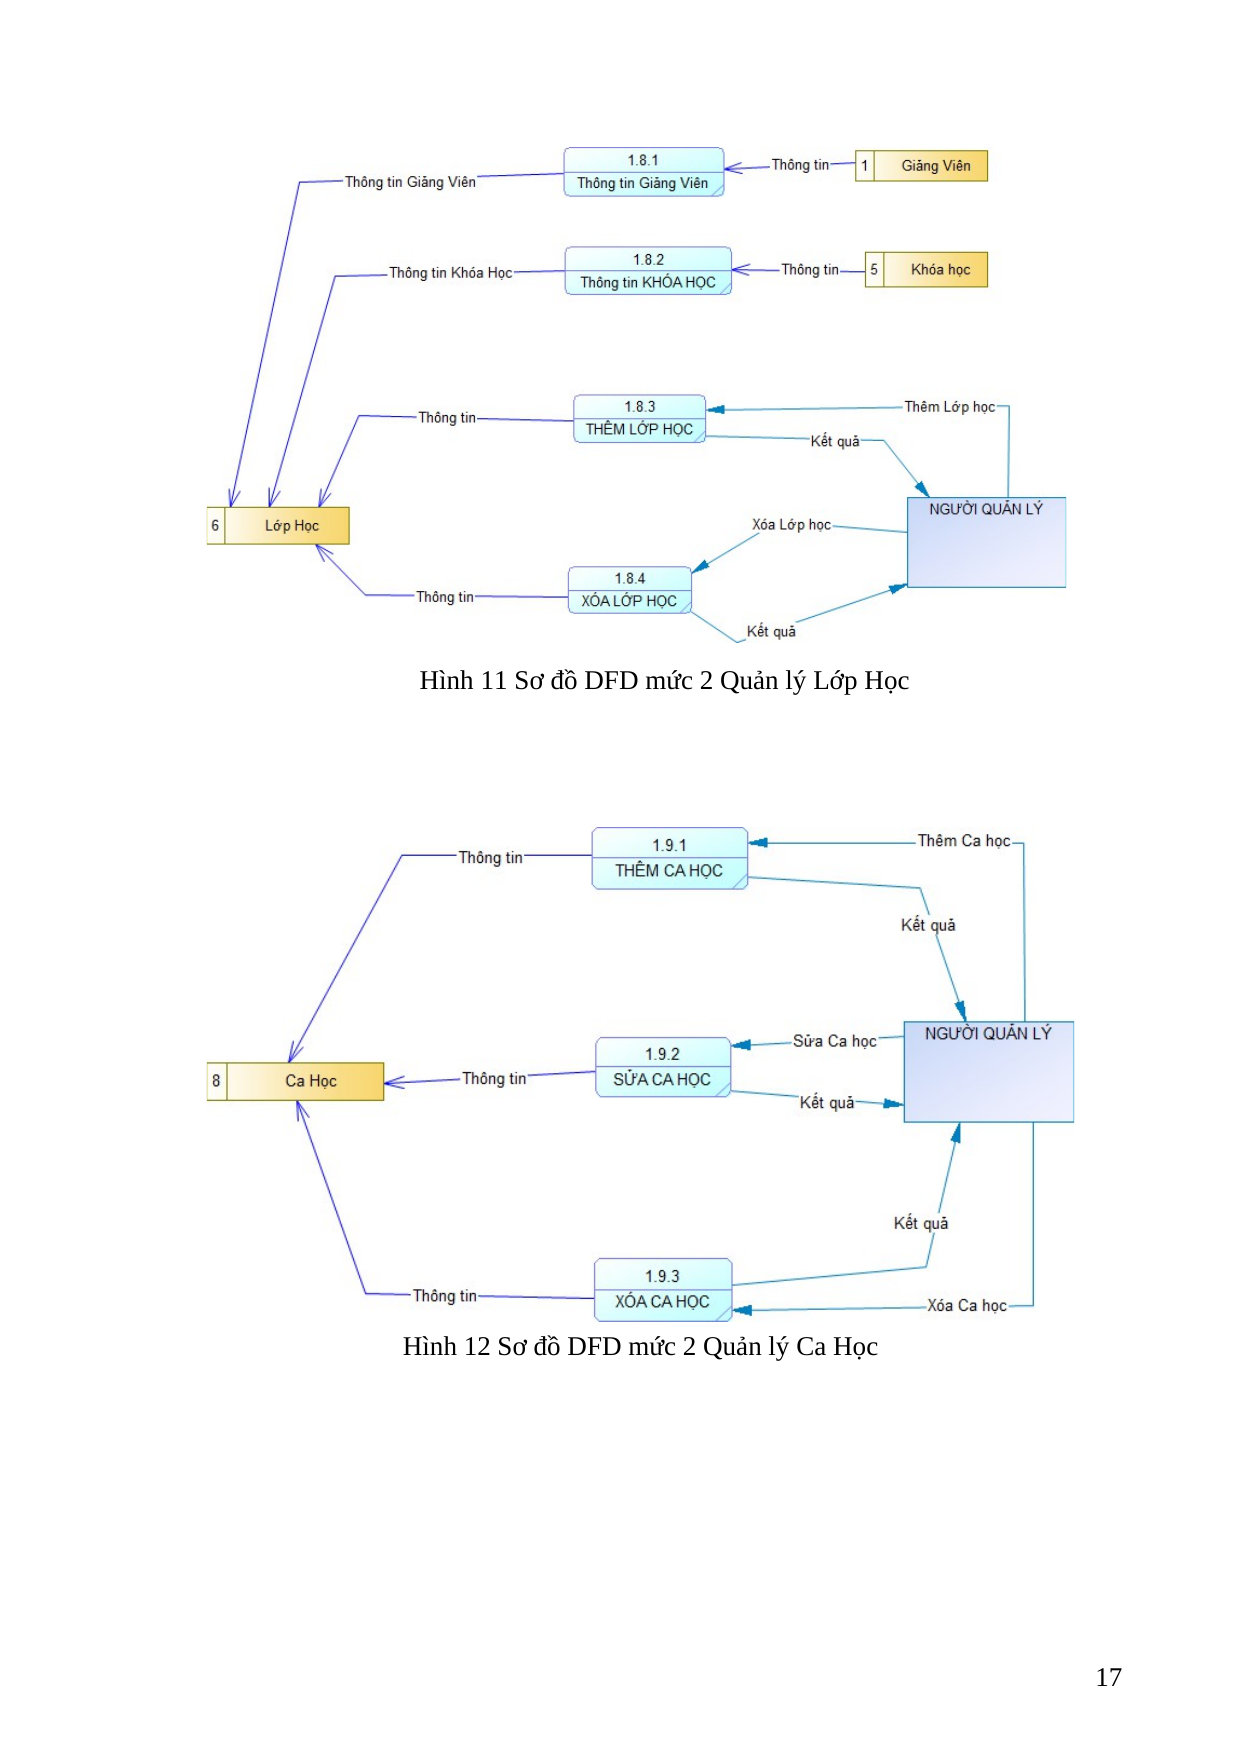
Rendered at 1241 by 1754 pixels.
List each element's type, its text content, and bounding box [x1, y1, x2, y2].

picture [206, 147, 1067, 643]
picture [206, 827, 1075, 1322]
